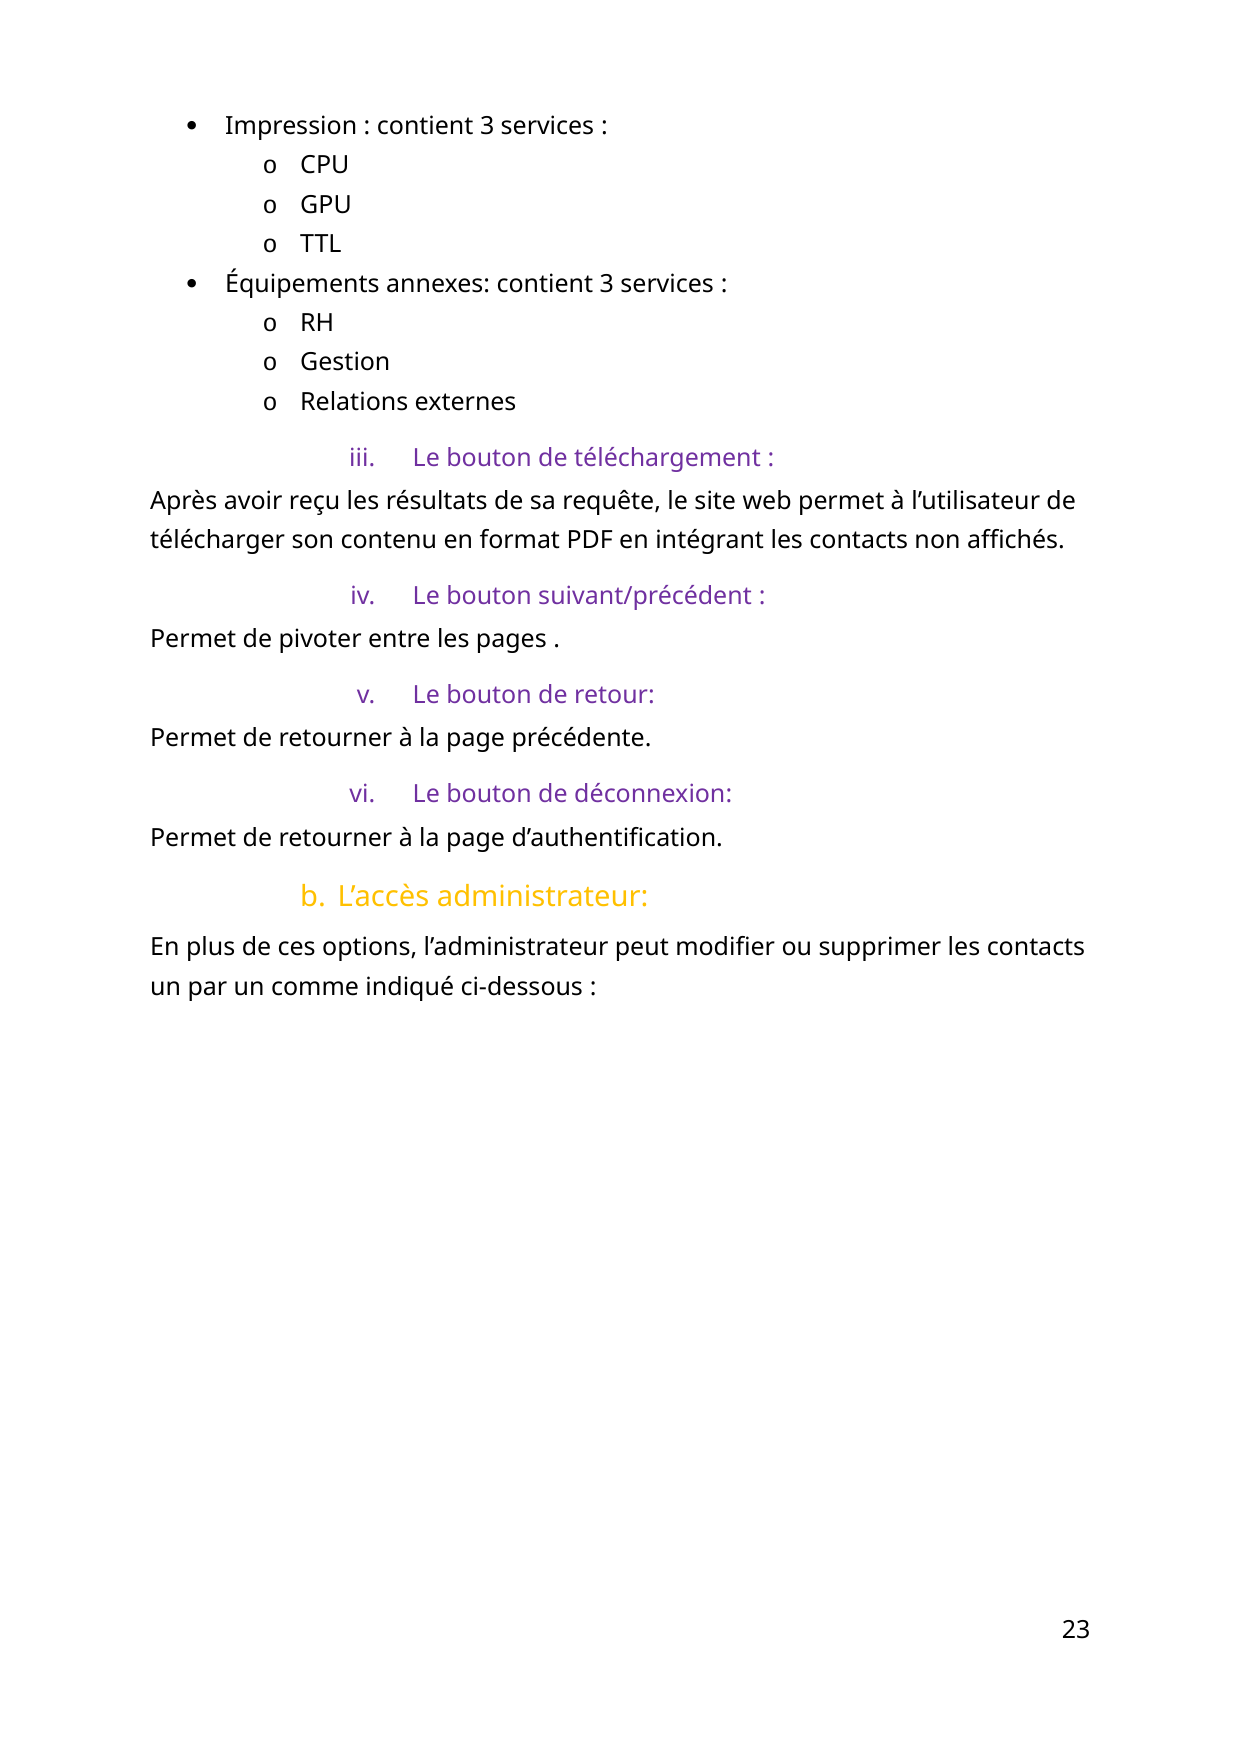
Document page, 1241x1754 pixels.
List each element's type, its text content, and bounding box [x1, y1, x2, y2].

subtitle Le bouton suivant/précédent : [375, 577, 1090, 612]
list RH [262, 304, 1090, 339]
text Après avoir reçu les résultats de sa requête, le site web permet à l’utilisateur de télécharger son contenu en format PDF en intégrant les contacts non affichés. [150, 482, 1090, 556]
list Relations externes [262, 383, 1090, 417]
text Permet de retourner à la page d’authentification. [150, 819, 1090, 853]
list TTL [262, 226, 1090, 260]
list Gestion [262, 344, 1090, 378]
subtitle Le bouton de déconnexion: [375, 776, 1090, 810]
text Permet de retourner à la page précédente. [150, 720, 1090, 754]
list Équipements annexes: contient 3 services : [187, 265, 1090, 299]
list GPU [262, 186, 1090, 221]
list CPU [262, 147, 1090, 181]
subtitle Le bouton de téléchargement : [375, 439, 1090, 473]
text Permet de pivoter entre les pages . [150, 621, 1090, 655]
subtitle L’accès administrateur: [300, 875, 1090, 915]
list Impression : contient 3 services : [187, 108, 1090, 142]
text En plus de ces options, l’administrateur peut modifier ou supprimer les contacts un par un comme indiqué ci-dessous : [150, 929, 1090, 1002]
subtitle Le bouton de retour: [375, 677, 1090, 711]
